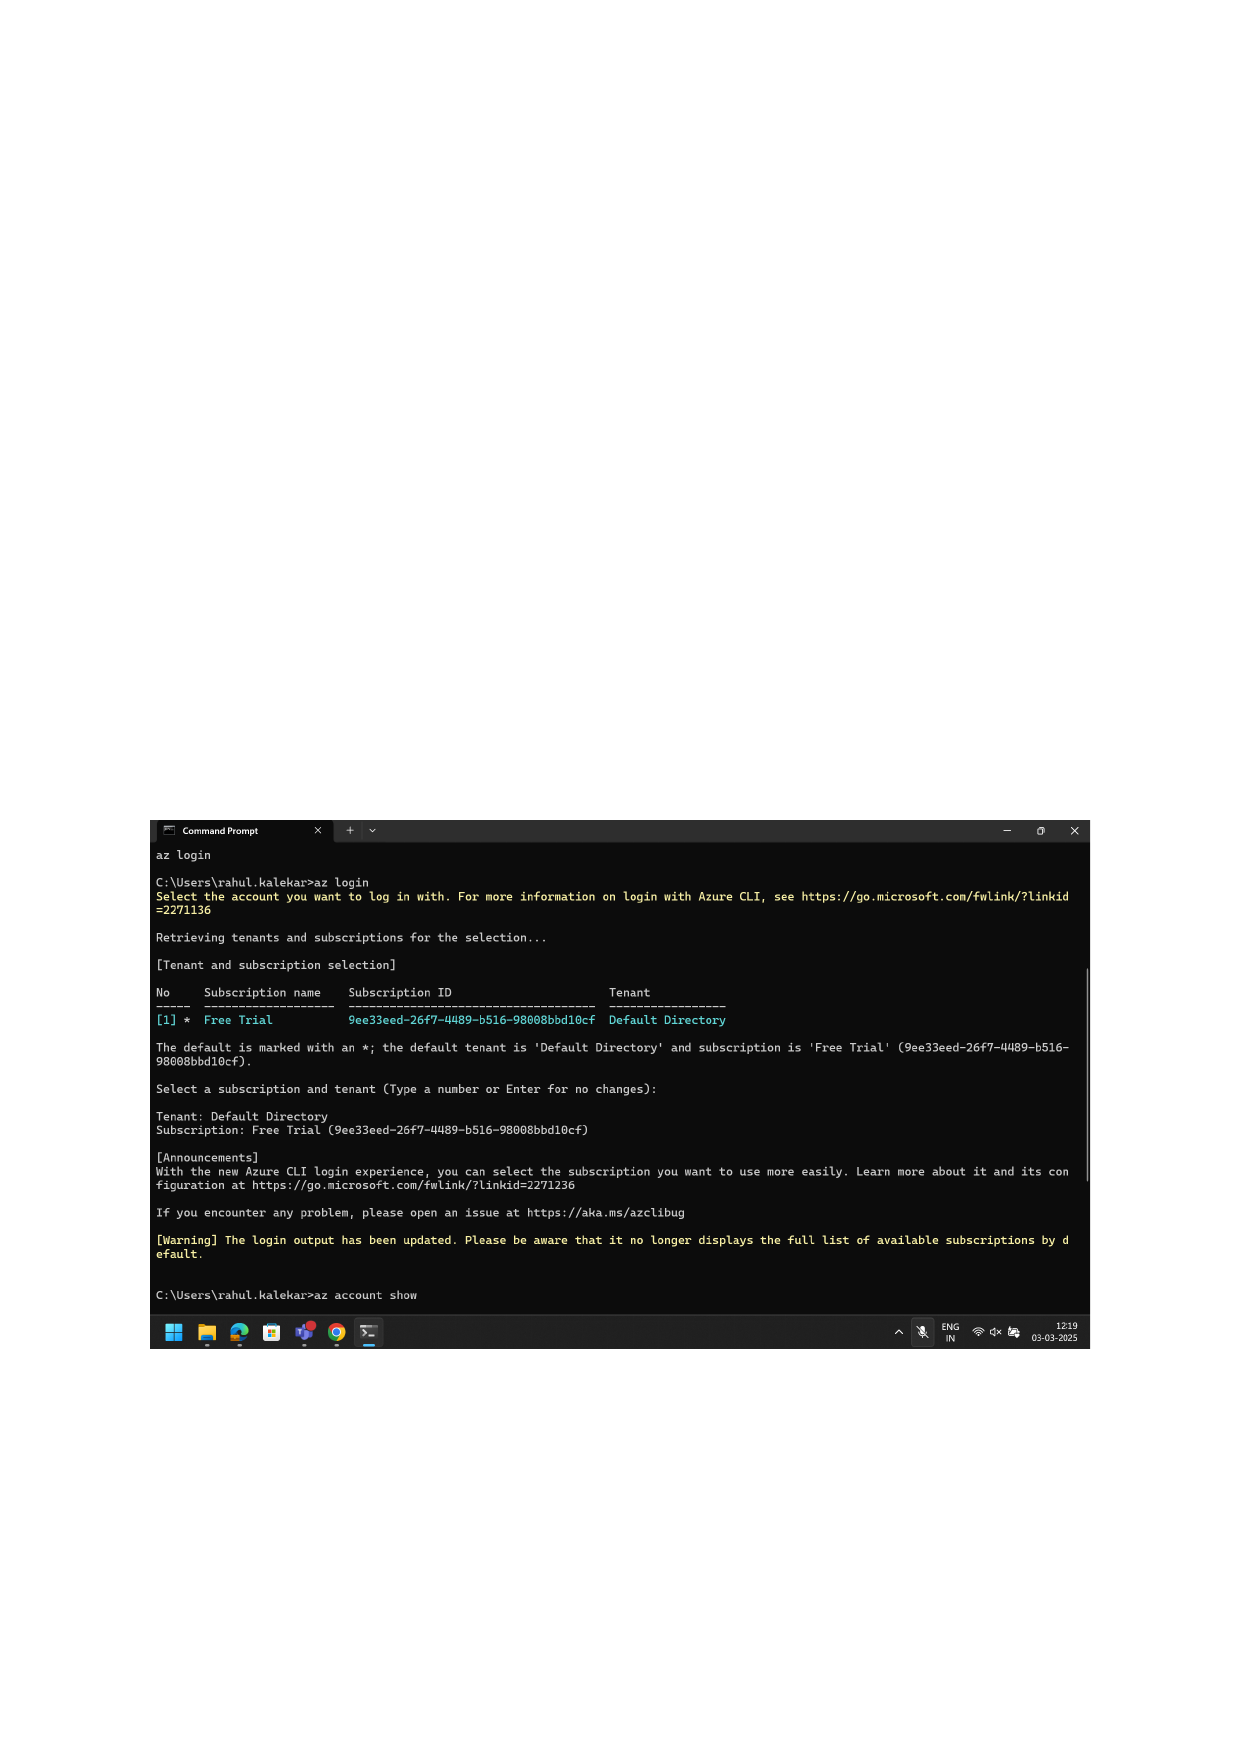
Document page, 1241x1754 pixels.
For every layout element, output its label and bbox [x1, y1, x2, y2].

picture [150, 820, 1091, 1349]
